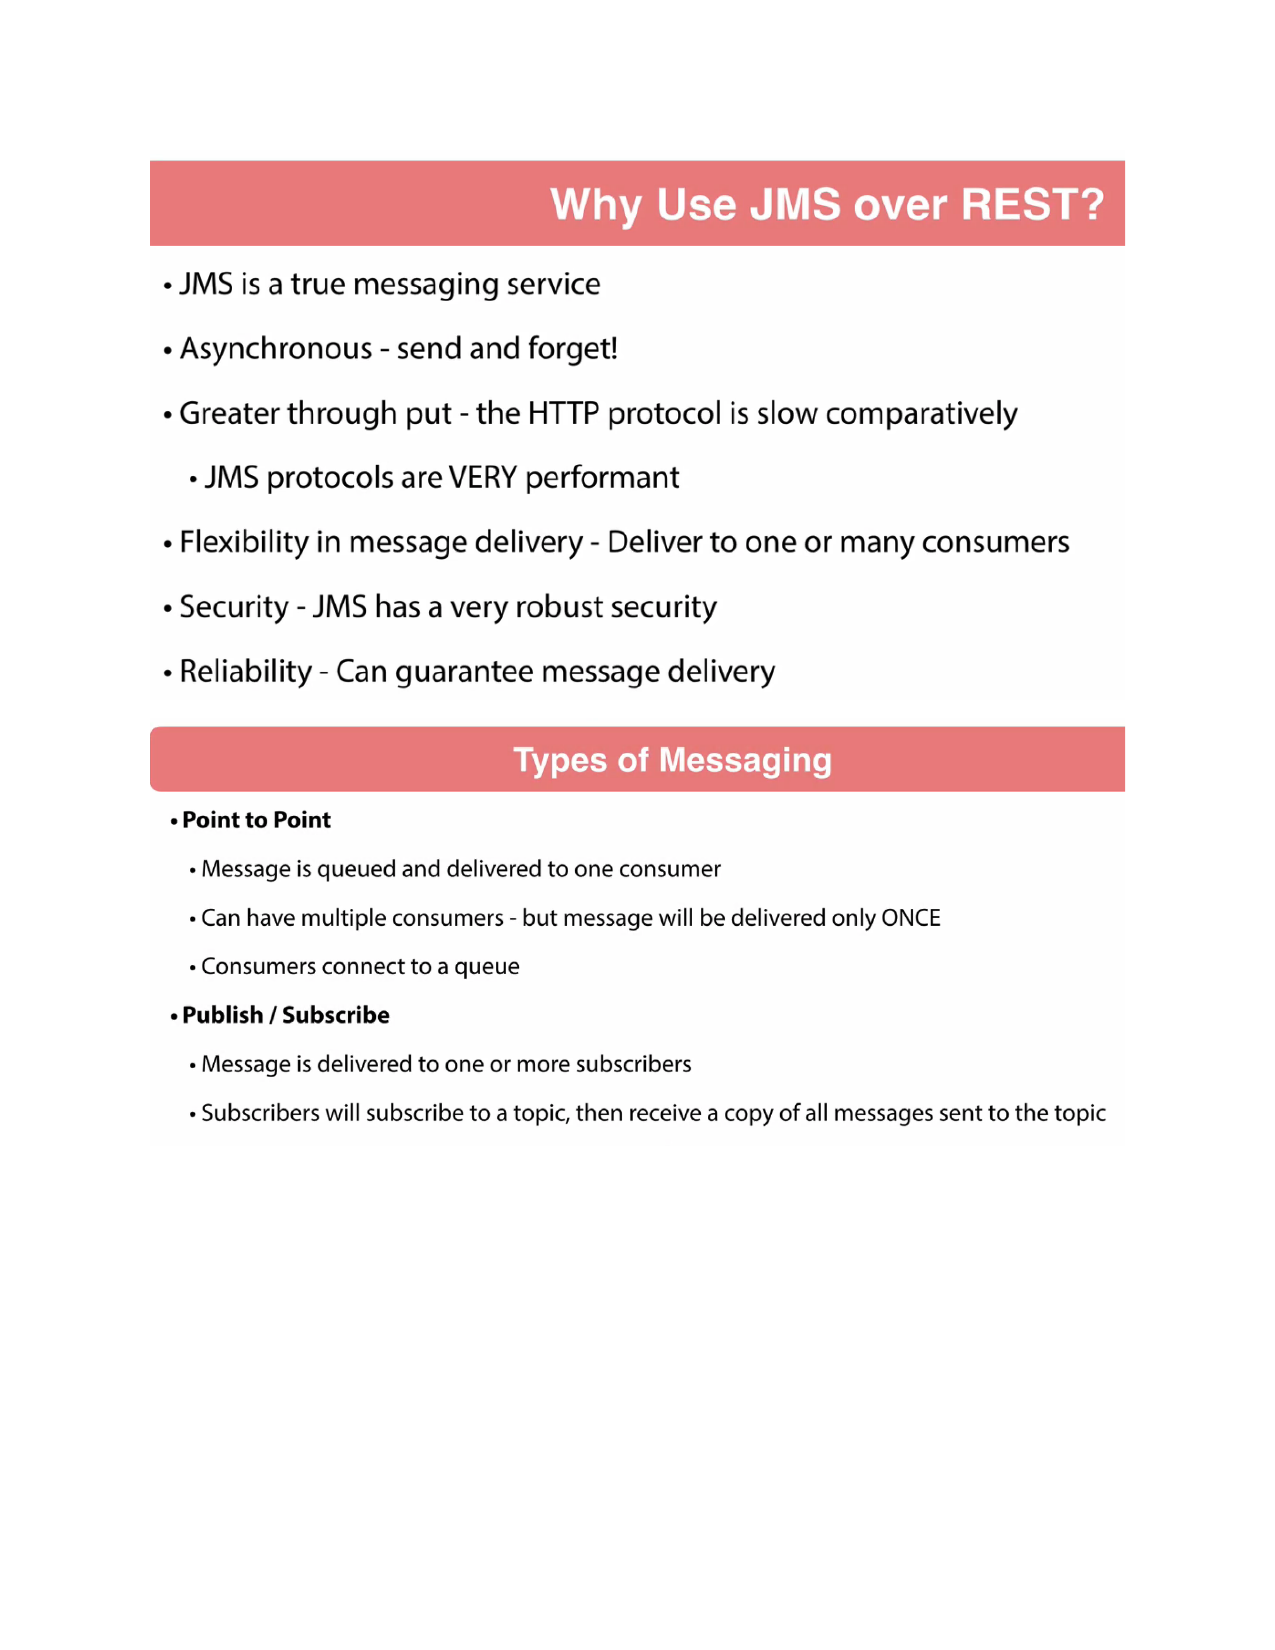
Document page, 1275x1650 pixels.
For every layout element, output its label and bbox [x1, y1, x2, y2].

picture [150, 150, 1125, 700]
picture [150, 718, 1125, 1146]
